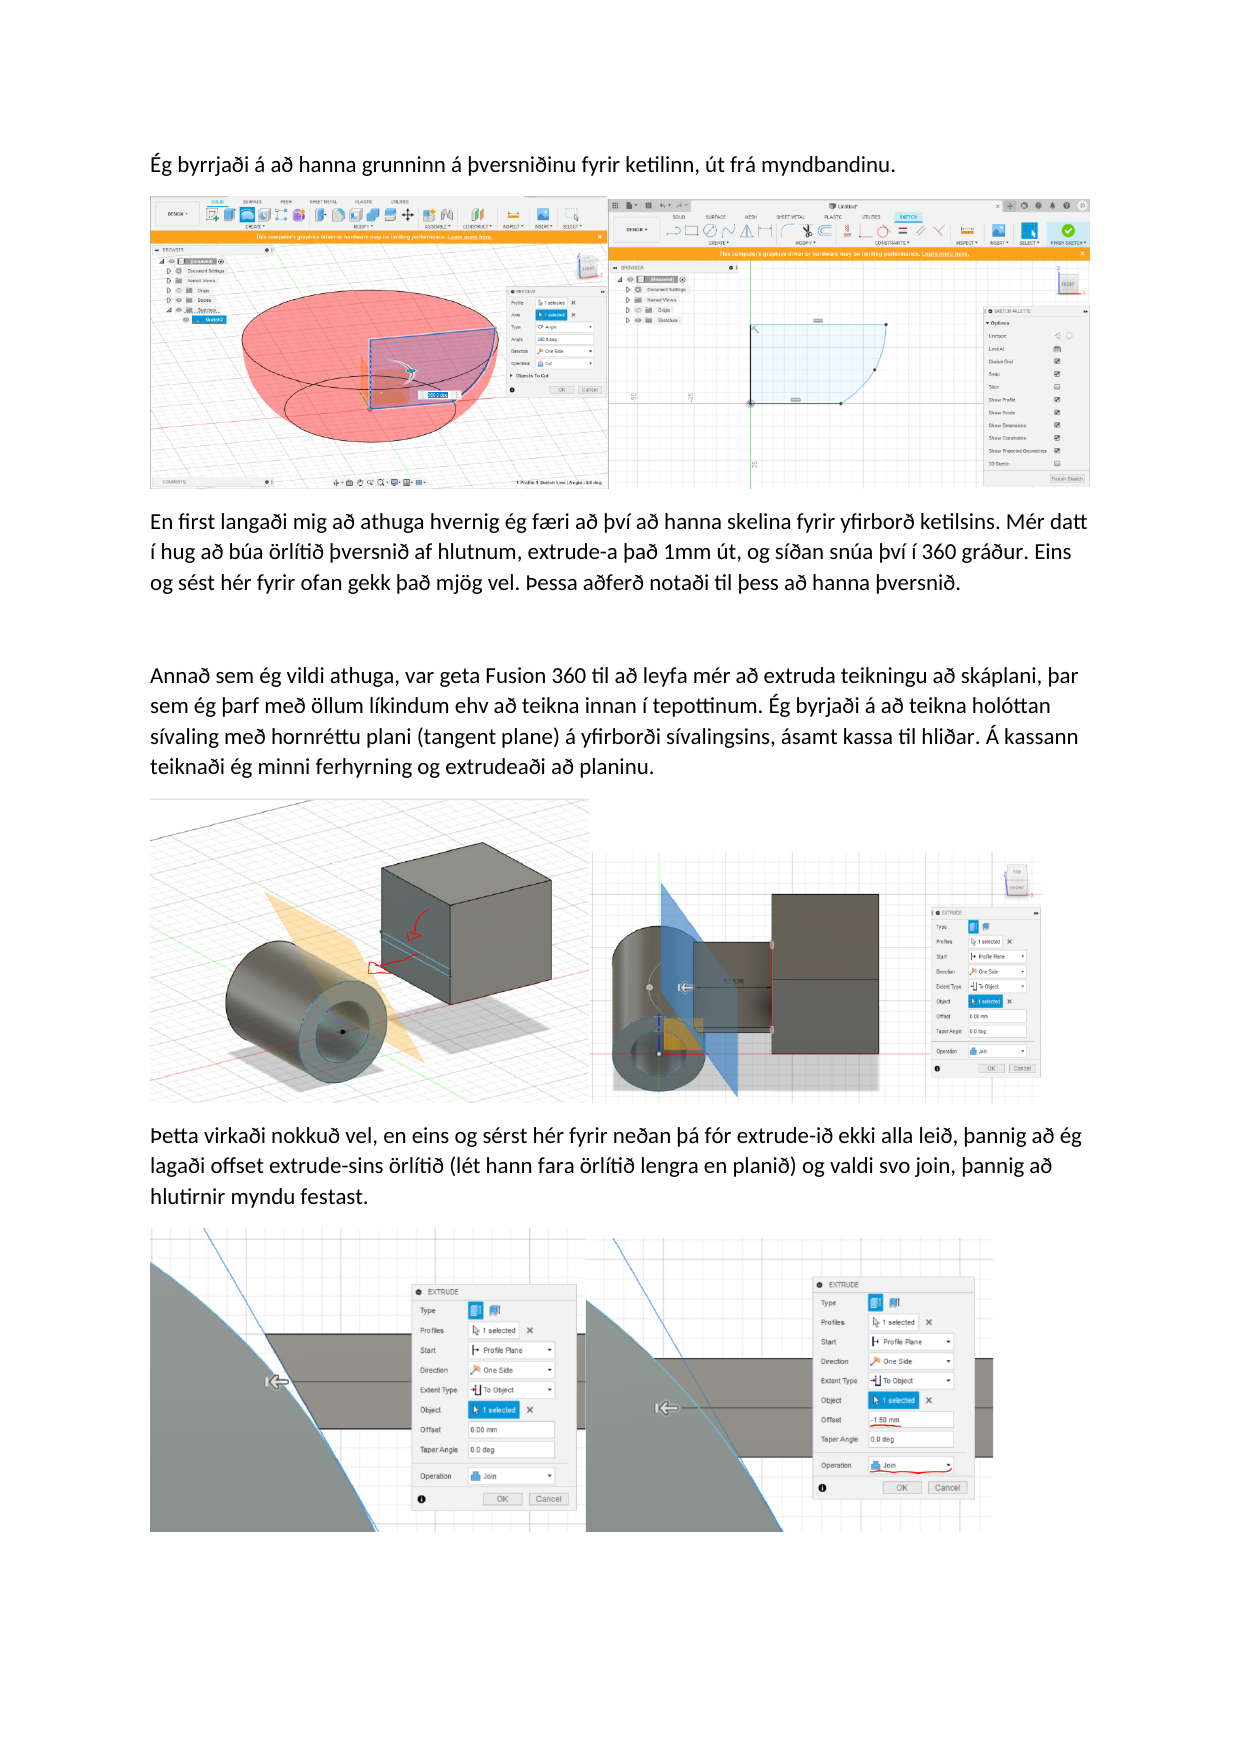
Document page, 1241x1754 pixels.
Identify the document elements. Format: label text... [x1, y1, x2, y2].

text Þetta virkaði nokkuð vel, en eins og sérst hér fyrir neðan þá fór extrude-ið ekki alla leið, þannig að ég lagaði offset extrude-sins örlítið (lét hann fara örlítið lengra en planið) og valdi svo join, þannig að hlutirnir myndu festast. [150, 1121, 1090, 1210]
text En first langaði mig að athuga hvernig ég færi að því að hanna skelina fyrir yfirborð ketilsins. Mér datt í hug að búa örlítið þversnið af hlutnum, extrude-a það 1mm út, og síðan snúa því í 360 gráður. Eins og sést hér fyrir ofan gekk það mjög vel. Þessa aðferð notaði til þess að hanna þversnið. [150, 507, 1090, 596]
picture [150, 196, 1090, 489]
text Annað sem ég vildi athuga, var geta Fusion 360 til að leyfa mér að extruda teikningu að skáplani, þar sem ég þarf með öllum líkindum ehv að teikna innan í tepottinum. Ég byrjaði á að teikna holóttan sívaling með hornréttu plani (tangent plane) á yfirborði sívalingsins, ásamt kassa til hliðar. Á kassann teiknaði ég minni ferhyrning og extrudeaði að planinu. [150, 661, 1090, 780]
text Ég byrrjaði á að hanna grunninn á þversniðinu fyrir ketilinn, út frá myndbandinu. [150, 150, 1090, 178]
picture [150, 798, 1042, 1103]
picture [150, 1228, 994, 1532]
